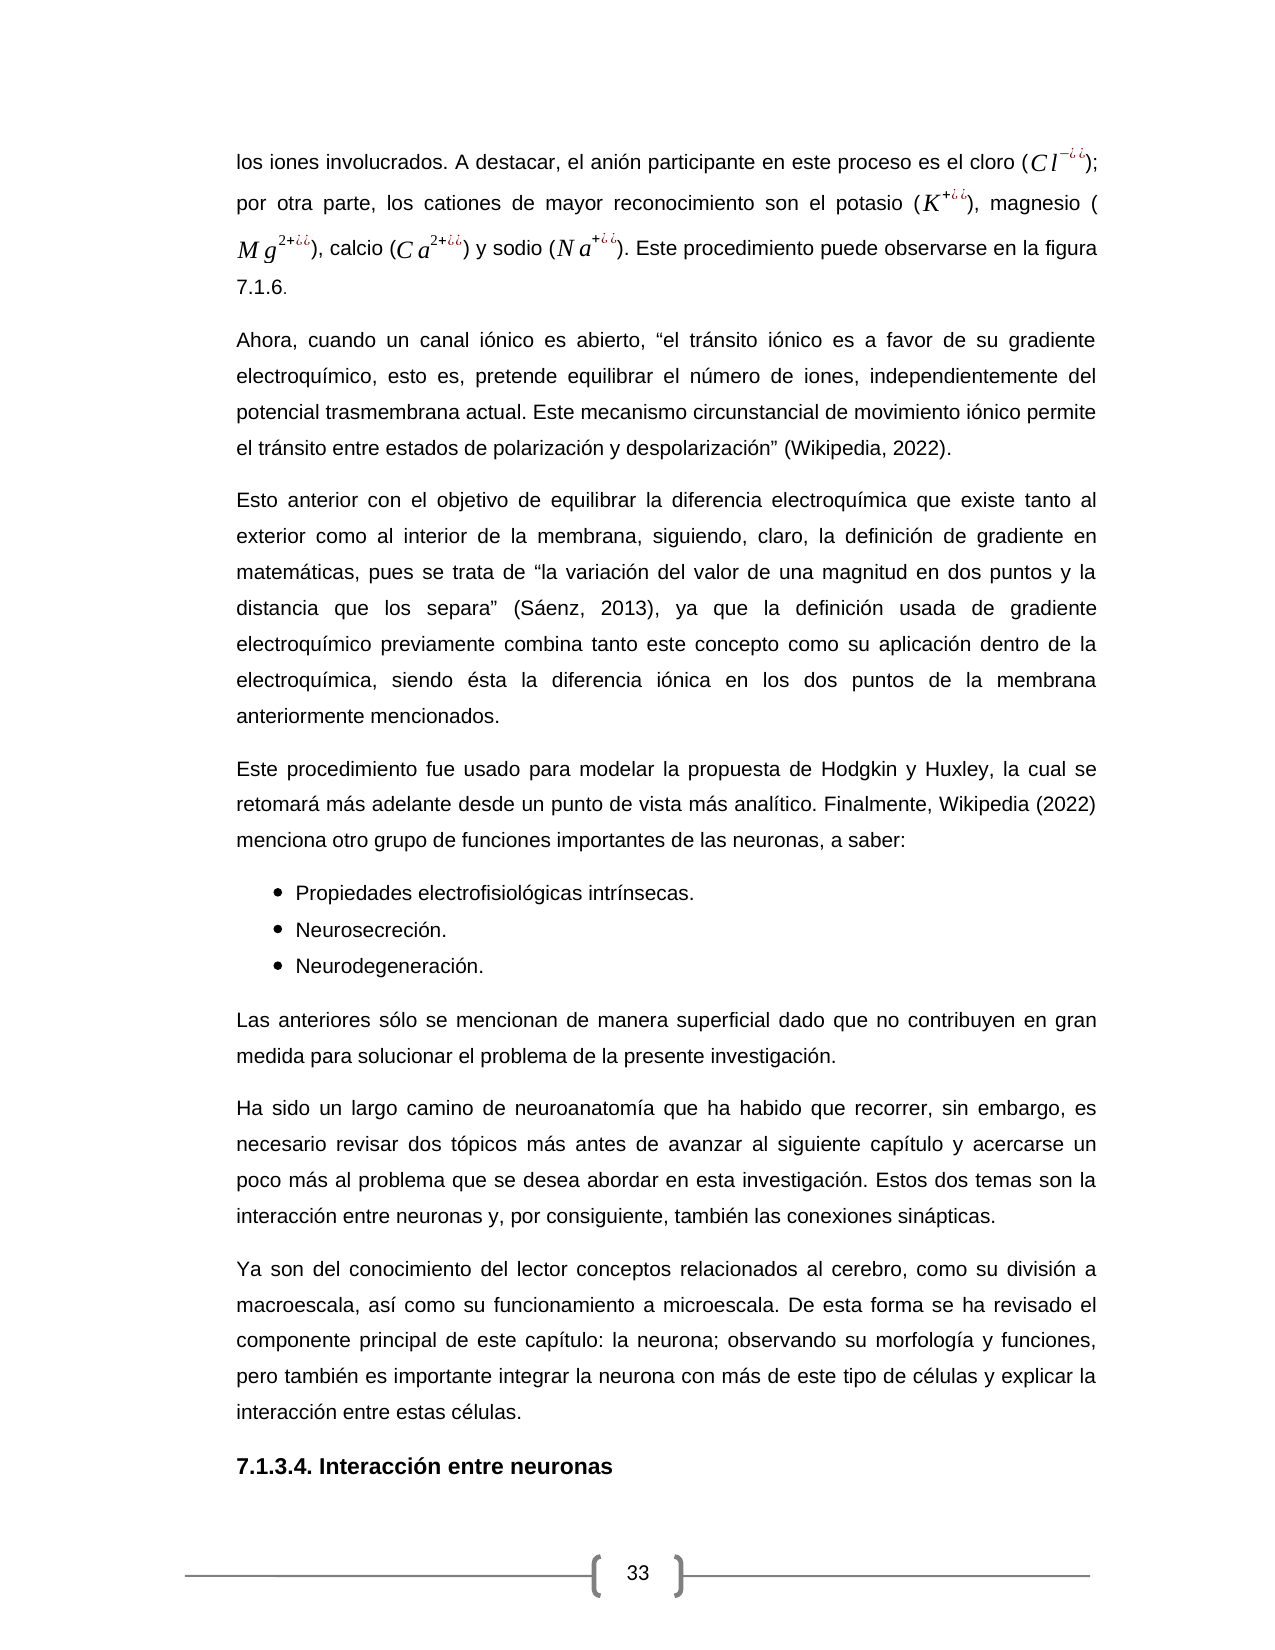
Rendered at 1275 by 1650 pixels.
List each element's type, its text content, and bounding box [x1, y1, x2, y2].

text Ahora, cuando un canal iónico es abierto, “el tránsito iónico es a favor de su gradiente electroquímico, esto es, pretende equilibrar el número de iones, independientemente del potencial trasmembrana actual. Este mecanismo circunstancial de movimiento iónico permite el tránsito entre estados de polarización y despolarización” . [236, 328, 1098, 459]
text Ha sido un largo camino de neuroanatomía que ha habido que recorrer, sin embargo, es necesario revisar dos tópicos más antes de avanzar al siguiente capítulo y acercarse un poco más al problema que se desea abordar en esta investigación. Estos dos temas son la interacción entre neuronas y, por consiguiente, también las conexiones sinápticas. [236, 1096, 1098, 1228]
text Este procedimiento fue usado para modelar la propuesta de Hodgkin y Huxley, la cual se retomará más adelante desde un punto de vista más analítico. Finalmente, Wikipedia (2022) menciona otro grupo de funciones importantes de las neuronas, a saber: [236, 756, 1098, 852]
list Propiedades electrofisiológicas intrínsecas. [274, 881, 1098, 905]
text Las anteriores sólo se mencionan de manera superficial dado que no contribuyen en gran medida para solucionar el problema de la presente investigación. [236, 1007, 1098, 1067]
list Neurodegeneración. [274, 954, 1098, 979]
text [236, 148, 1098, 299]
text 7.1.3.4. Interacción entre neuronas [236, 1453, 1098, 1479]
text Esto anterior con el objetivo de equilibrar la diferencia electroquímica que existe tanto al exterior como al interior de la membrana, siguiendo, claro, la definición de gradiente en matemáticas, pues se trata de “la variación del valor de una magnitud en dos puntos y la distancia que los separa” , ya que la definición usada de gradiente electroquímico previamente combina tanto este concepto como su aplicación dentro de la electroquímica, siendo ésta la diferencia iónica en los dos puntos de la membrana anteriormente mencionados. [236, 488, 1098, 728]
text Ya son del conocimiento del lector conceptos relacionados al cerebro, como su división a macroescala, así como su funcionamiento a microescala. De esta forma se ha revisado el componente principal de este capítulo: la neurona; observando su morfología y funciones, pero también es importante integrar la neurona con más de este tipo de células y explicar la interacción entre estas células. [236, 1256, 1098, 1424]
list Neurosecreción. [274, 917, 1098, 942]
